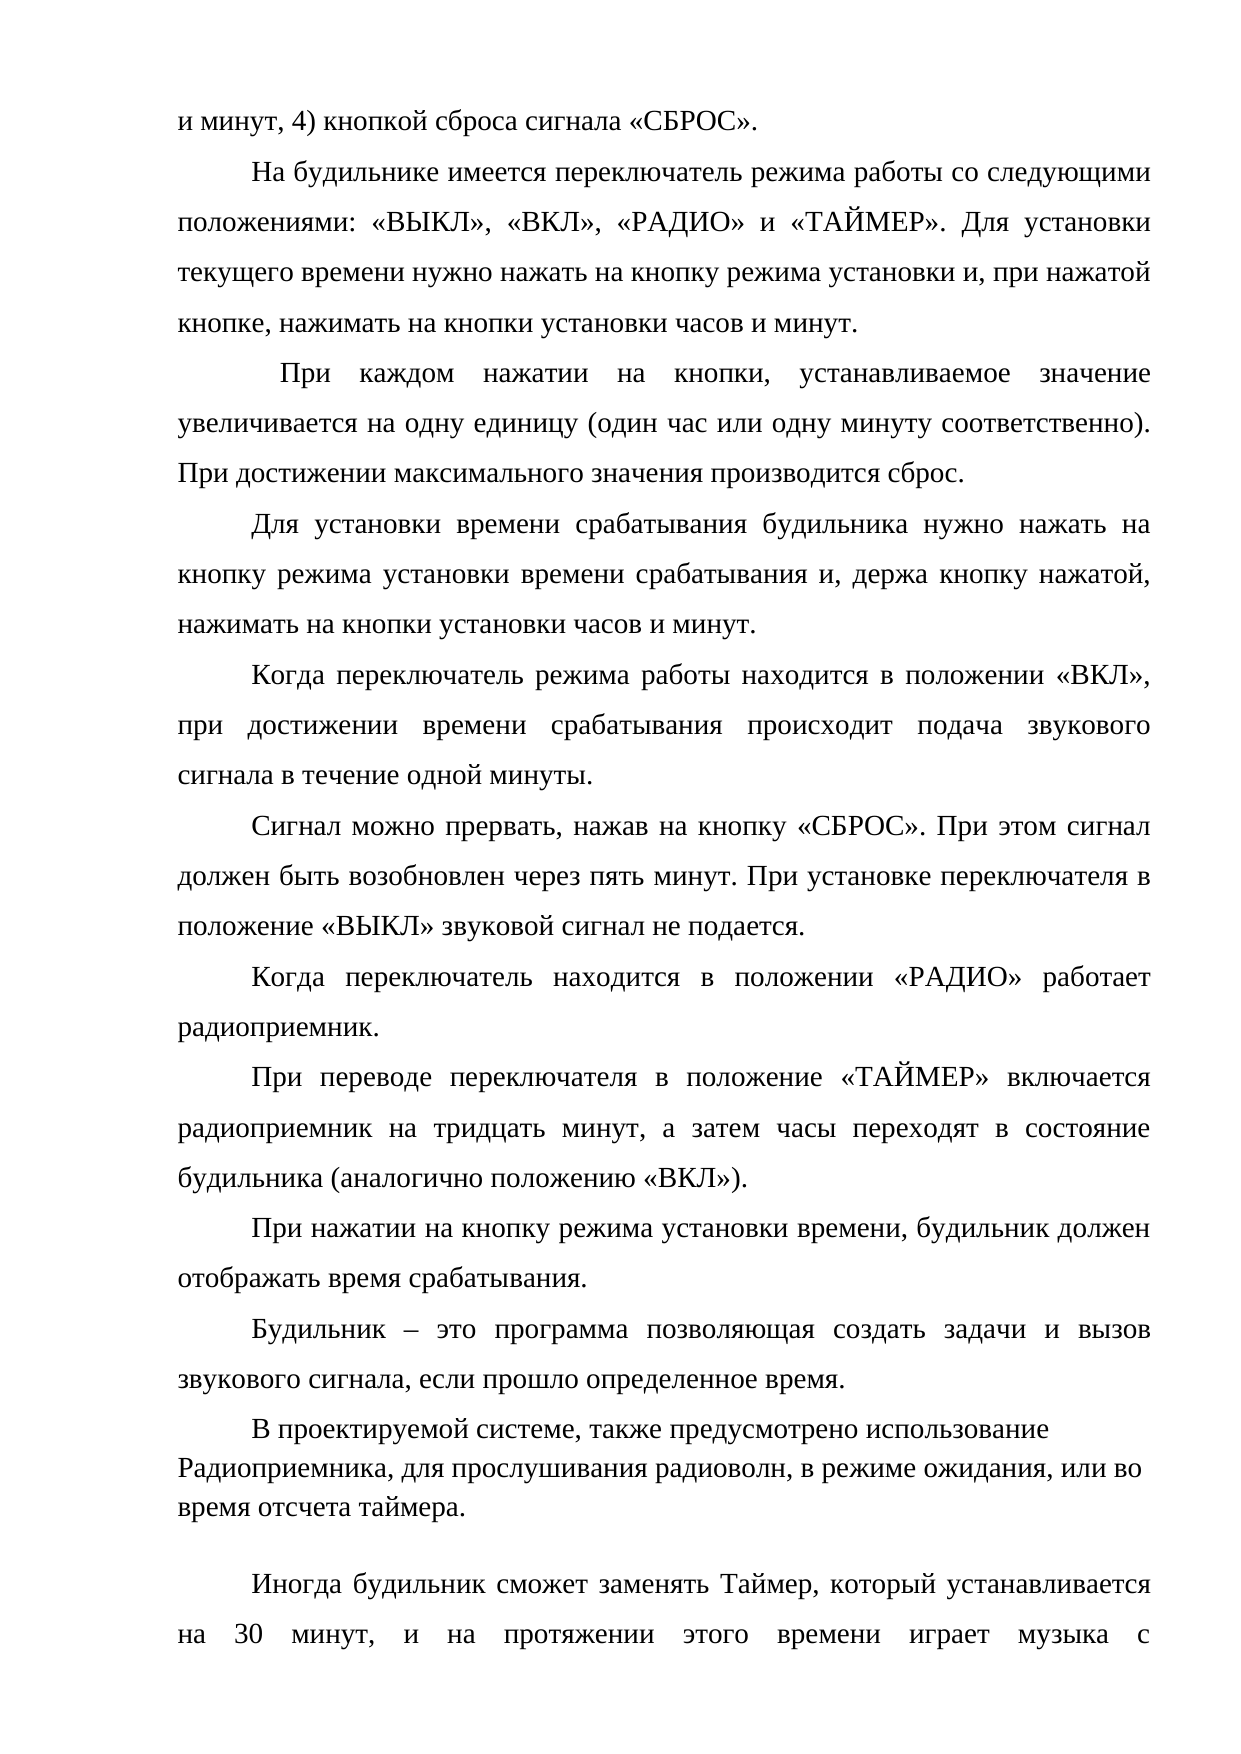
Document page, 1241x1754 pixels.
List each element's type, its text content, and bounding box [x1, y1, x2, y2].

text Когда переключатель находится в положении «РАДИО» работает радиоприемник. [177, 959, 1152, 1043]
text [177, 1566, 1152, 1616]
text На будильнике имеется переключатель режима работы со следующими положениями: «ВЫКЛ», «ВКЛ», «РАДИО» и «ТАЙМЕР». Для установки текущего времени нужно нажать на кнопку режима установки и, при нажатой кнопке, нажимать на кнопки установки часов и минут. [177, 154, 1152, 338]
text Будильник – это программа позволяющая создать задачи и вызов звукового сигнала, если прошло определенное время. [177, 1311, 1152, 1395]
text При переводе переключателя в положение «ТАЙМЕР» включается радиоприемник на тридцать минут, а затем часы переходят в состояние будильника (аналогично положению «ВКЛ»). [177, 1059, 1152, 1193]
text В проектируемой системе, также предусмотрено использование Радиоприемника, для прослушивания радиоволн, в режиме ожидания, или во время отсчета таймера. [177, 1412, 1152, 1522]
text При нажатии на кнопку режима установки времени, будильник должен отображать время срабатывания. [177, 1210, 1152, 1294]
text Для установки времени срабатывания будильника нужно нажать на кнопку режима установки времени срабатывания и, держа кнопку нажатой, нажимать на кнопки установки часов и минут. [177, 506, 1152, 640]
text Когда переключатель режима работы находится в положении «ВКЛ», при достижении времени срабатывания происходит подача звукового сигнала в течение одной минуты. [177, 657, 1152, 791]
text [177, 103, 1152, 137]
text При каждом нажатии на кнопки, устанавливаемое значение увеличивается на одну единицу (один час или одну минуту соответственно). При достижении максимального значения производится сброс. [177, 355, 1152, 489]
text Сигнал можно прервать, нажав на кнопку «СБРОС». При этом сигнал должен быть возобновлен через пять минут. При установке переключателя в положение «ВЫКЛ» звуковой сигнал не подается. [177, 808, 1152, 942]
